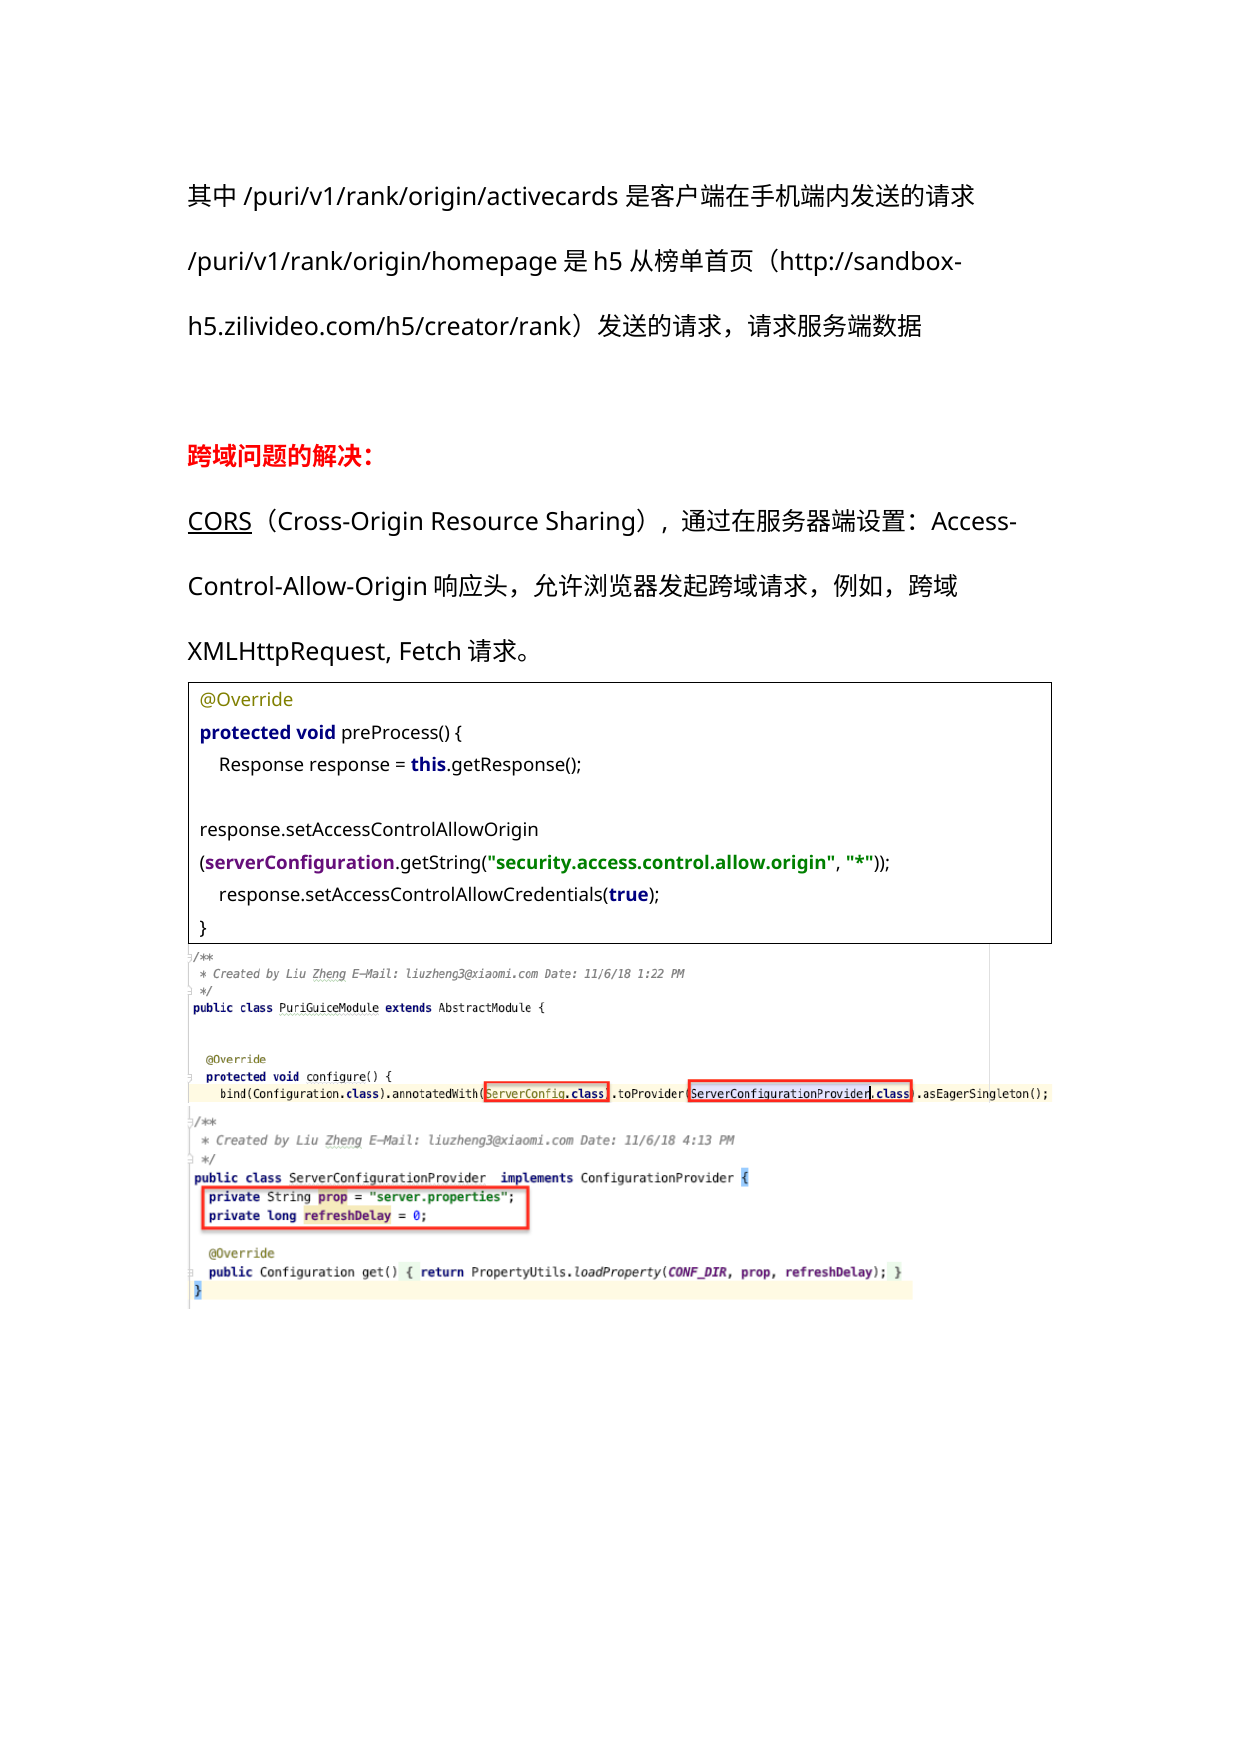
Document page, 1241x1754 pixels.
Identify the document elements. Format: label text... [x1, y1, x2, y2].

text CORS（Cross-Origin Resource Sharing）, 通过在服务器端设置：Access-Control-Allow-Origin响应头，允许浏览器发起跨域请求，例如，跨域XMLHttpRequest, Fetch请求。 [187, 487, 1053, 682]
picture [187, 944, 1053, 1103]
text 其中 /puri/v1/rank/origin/activecards 是客户端在手机端内发送的请求 [187, 162, 1053, 227]
picture [187, 1106, 913, 1309]
text 跨域问题的解决： [187, 422, 1053, 487]
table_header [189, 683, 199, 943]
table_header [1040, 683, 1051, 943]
text /puri/v1/rank/origin/homepage是h5 从榜单首页（http://sandbox-h5.zilivideo.com/h5/creator/rank）发送的请求，请求服务端数据 [187, 227, 1053, 357]
